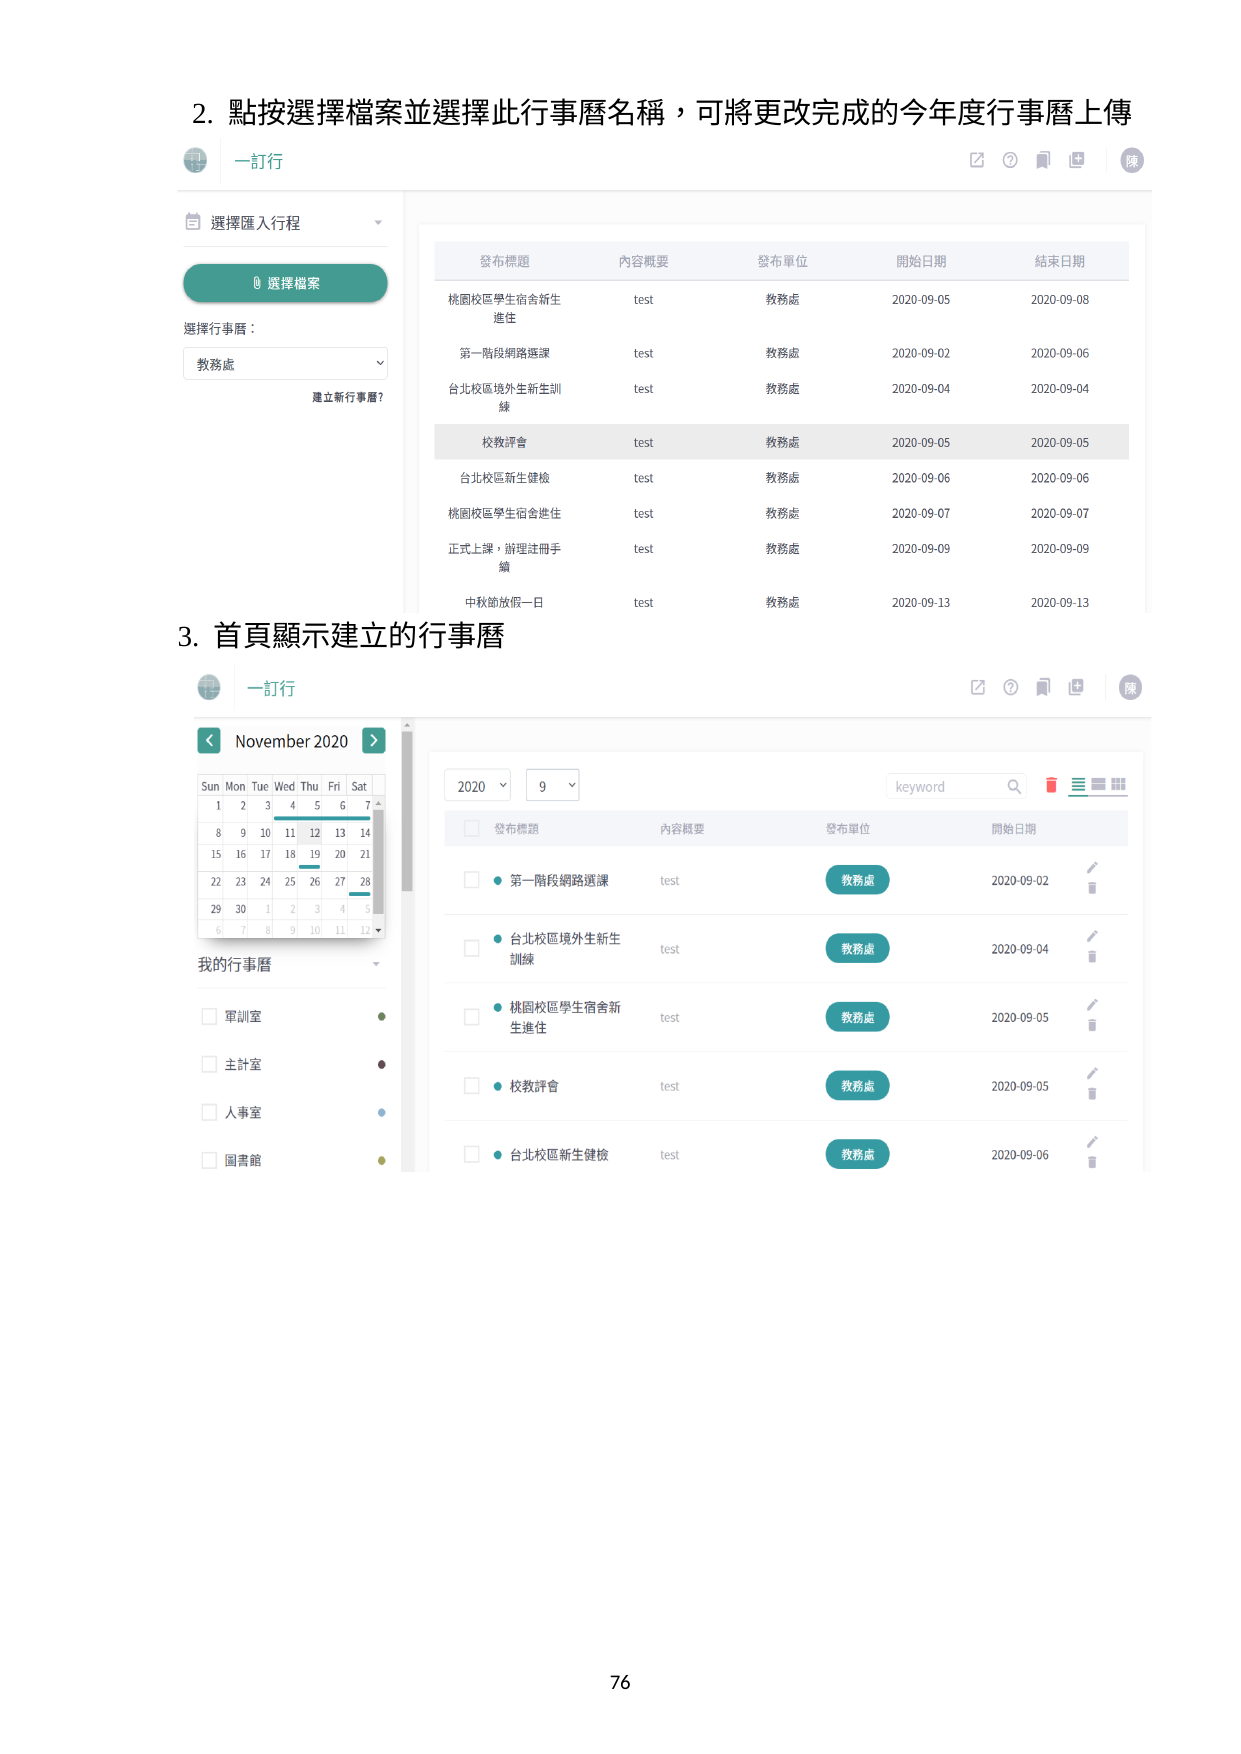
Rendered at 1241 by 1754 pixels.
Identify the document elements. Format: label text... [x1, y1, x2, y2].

text 3. 首頁顯示建立的行事曆 [89, 612, 1152, 654]
picture [177, 131, 1153, 613]
text 2. 點按選擇檔案並選擇此行事曆名稱，可將更改完成的今年度行事曆上傳 [89, 89, 1152, 132]
picture [194, 665, 1152, 1172]
